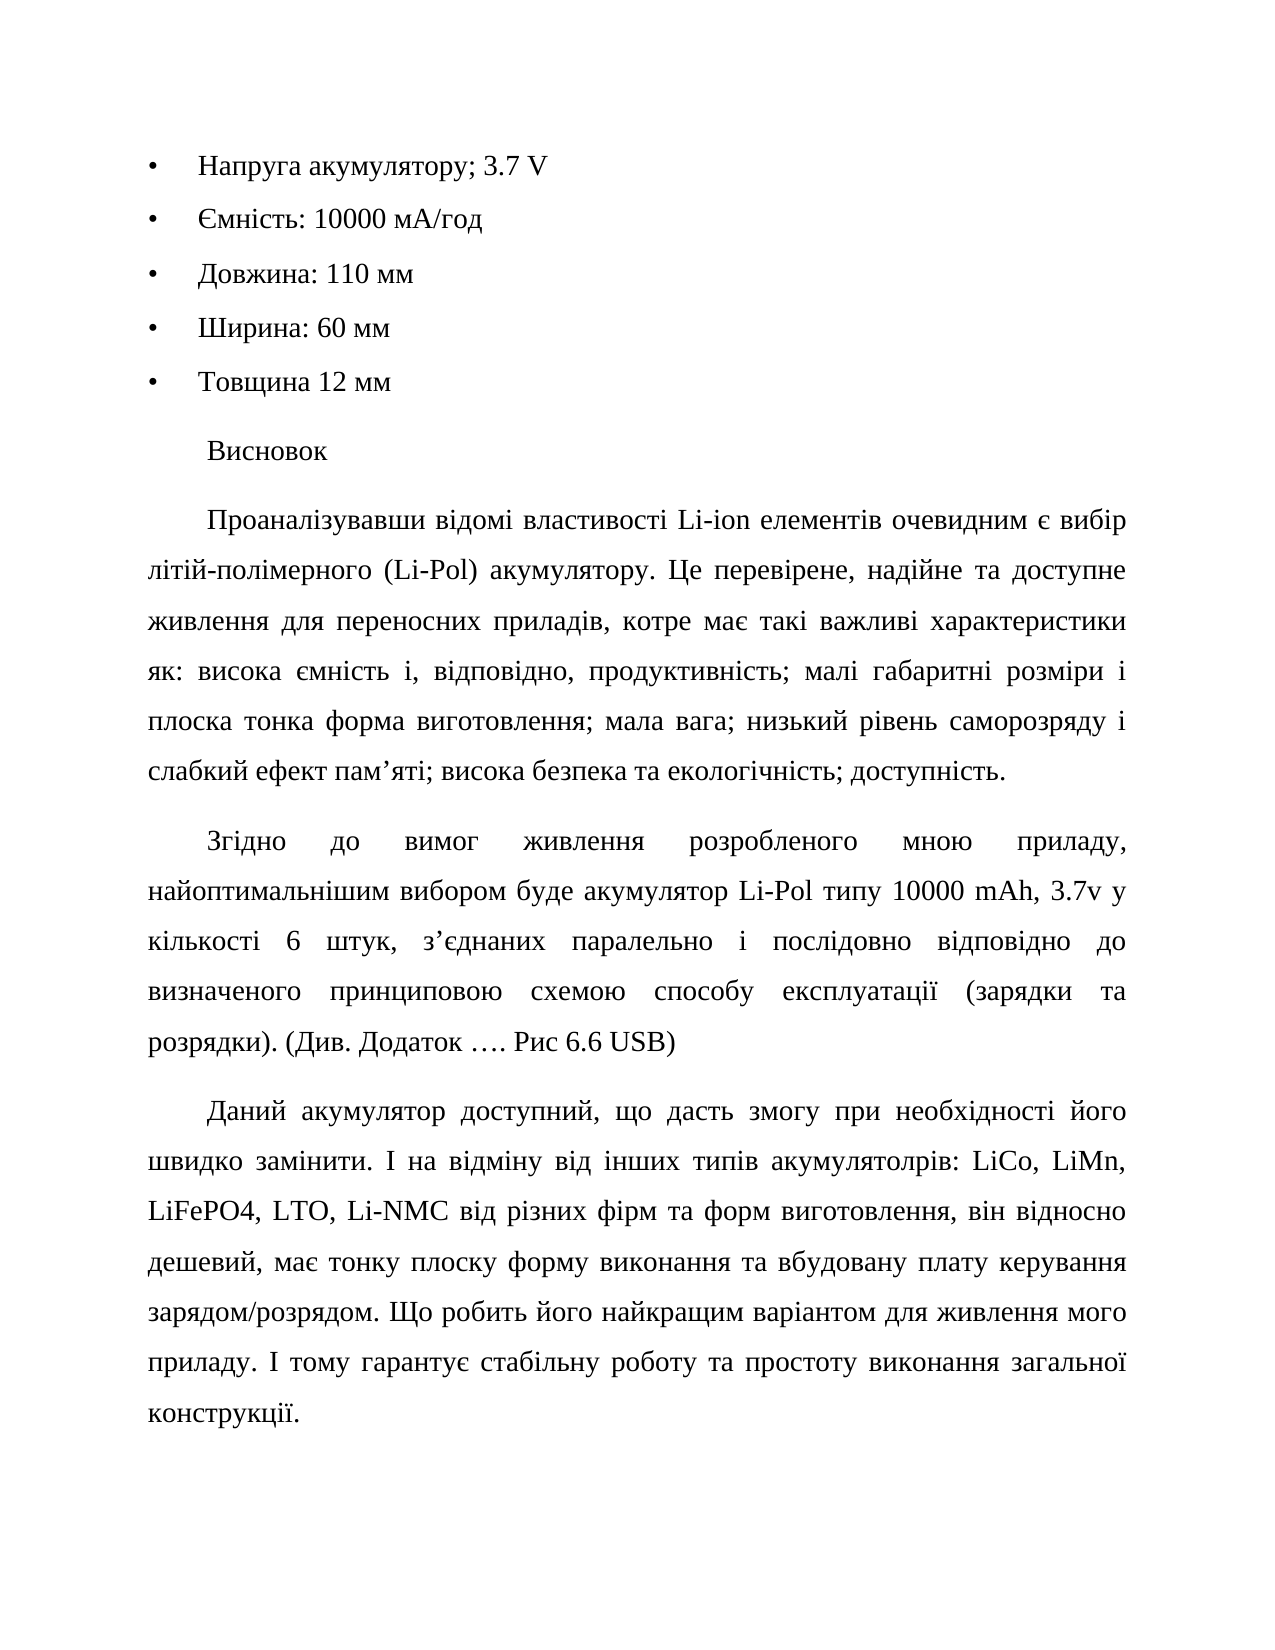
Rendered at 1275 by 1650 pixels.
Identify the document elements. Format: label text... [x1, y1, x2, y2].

list Товщина 12 мм [148, 364, 1127, 397]
list Довжина: 110 мм [148, 256, 1127, 289]
list Ємність: 10000 мА/год [148, 202, 1127, 235]
text Висновок [148, 433, 1127, 466]
list Напруга акумулятору; 3.7 V [148, 148, 1127, 181]
list Ширина: 60 мм [148, 310, 1127, 343]
text Даний акумулятор доступний, що дасть змогу при необхідності його швидко замінити. І на відміну від інших типів акумулятолрів: LiCo, LiMn, LiFePO4, LTO, Li-NMC від різних фірм та форм виготовлення, він відносно дешевий, має тонку плоску форму виконання та вбудовану плату керування зарядом/розрядом. Що робить його найкращим варіантом для живлення мого приладу. І тому гарантує стабільну роботу та простоту виконання загальної конструкції. [148, 1093, 1127, 1428]
text Згідно до вимог живлення розробленого мною приладу, найоптимальнішим вибором буде акумулятор Li-Pol типу 10000 mAh, 3.7v у кількості 6 штук, з’єднаних паралельно і послідовно відповідно до визначеного принциповою схемою способу експлуатації (зарядки та розрядки). (Див. Додаток …. Рис 6.6 USB) [148, 823, 1127, 1057]
text Проаналізувавши відомі властивості Li-ion елементів очевидним є вибір літій-полімерного (Li-Pol) акумулятору. Це перевірене, надійне та доступне живлення для переносних приладів, котре має такі важливі характеристики як: висока ємність і, відповідно, продуктивність; малі габаритні розміри і плоска тонка форма виготовлення; мала вага; низький рівень саморозряду і слабкий ефект пам’яті; висока безпека та екологічність; доступність. [148, 502, 1127, 787]
